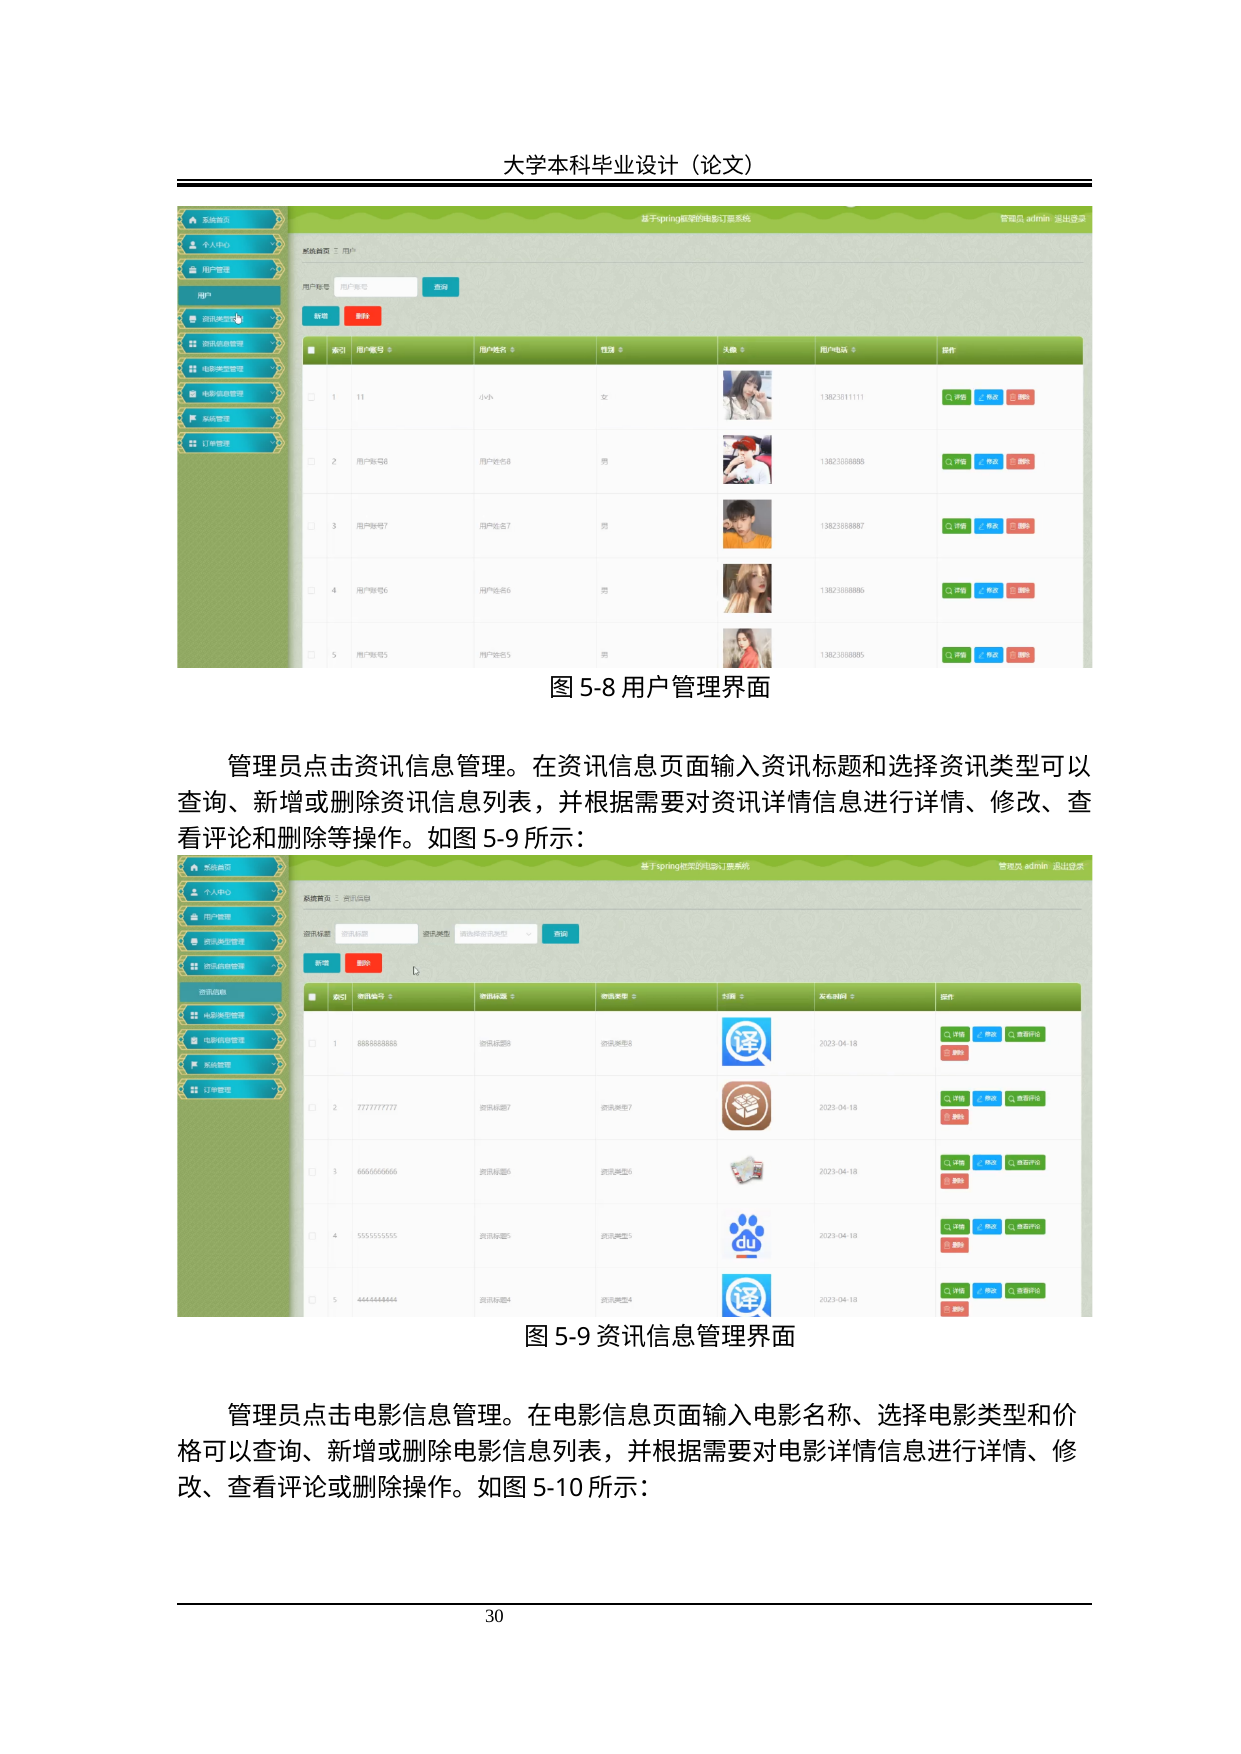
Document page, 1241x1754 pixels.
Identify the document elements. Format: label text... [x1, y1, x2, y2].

text 图5-8用户管理界面 [177, 668, 1092, 704]
text 图5-9资讯信息管理界面 [177, 1317, 1092, 1353]
text 管理员点击资讯信息管理。在资讯信息页面输入资讯标题和选择资讯类型可以查询、新增或删除资讯信息列表，并根据需要对资讯详情信息进行详情、修改、查看评论和删除等操作。如图5-9所示： [177, 746, 1092, 855]
picture [177, 206, 1093, 668]
text 管理员点击电影信息管理。在电影信息页面输入电影名称、选择电影类型和价格可以查询、新增或删除电影信息列表，并根据需要对电影详情信息进行详情、修改、查看评论或删除操作。如图5-10所示： [177, 1395, 1092, 1504]
picture [177, 855, 1093, 1317]
